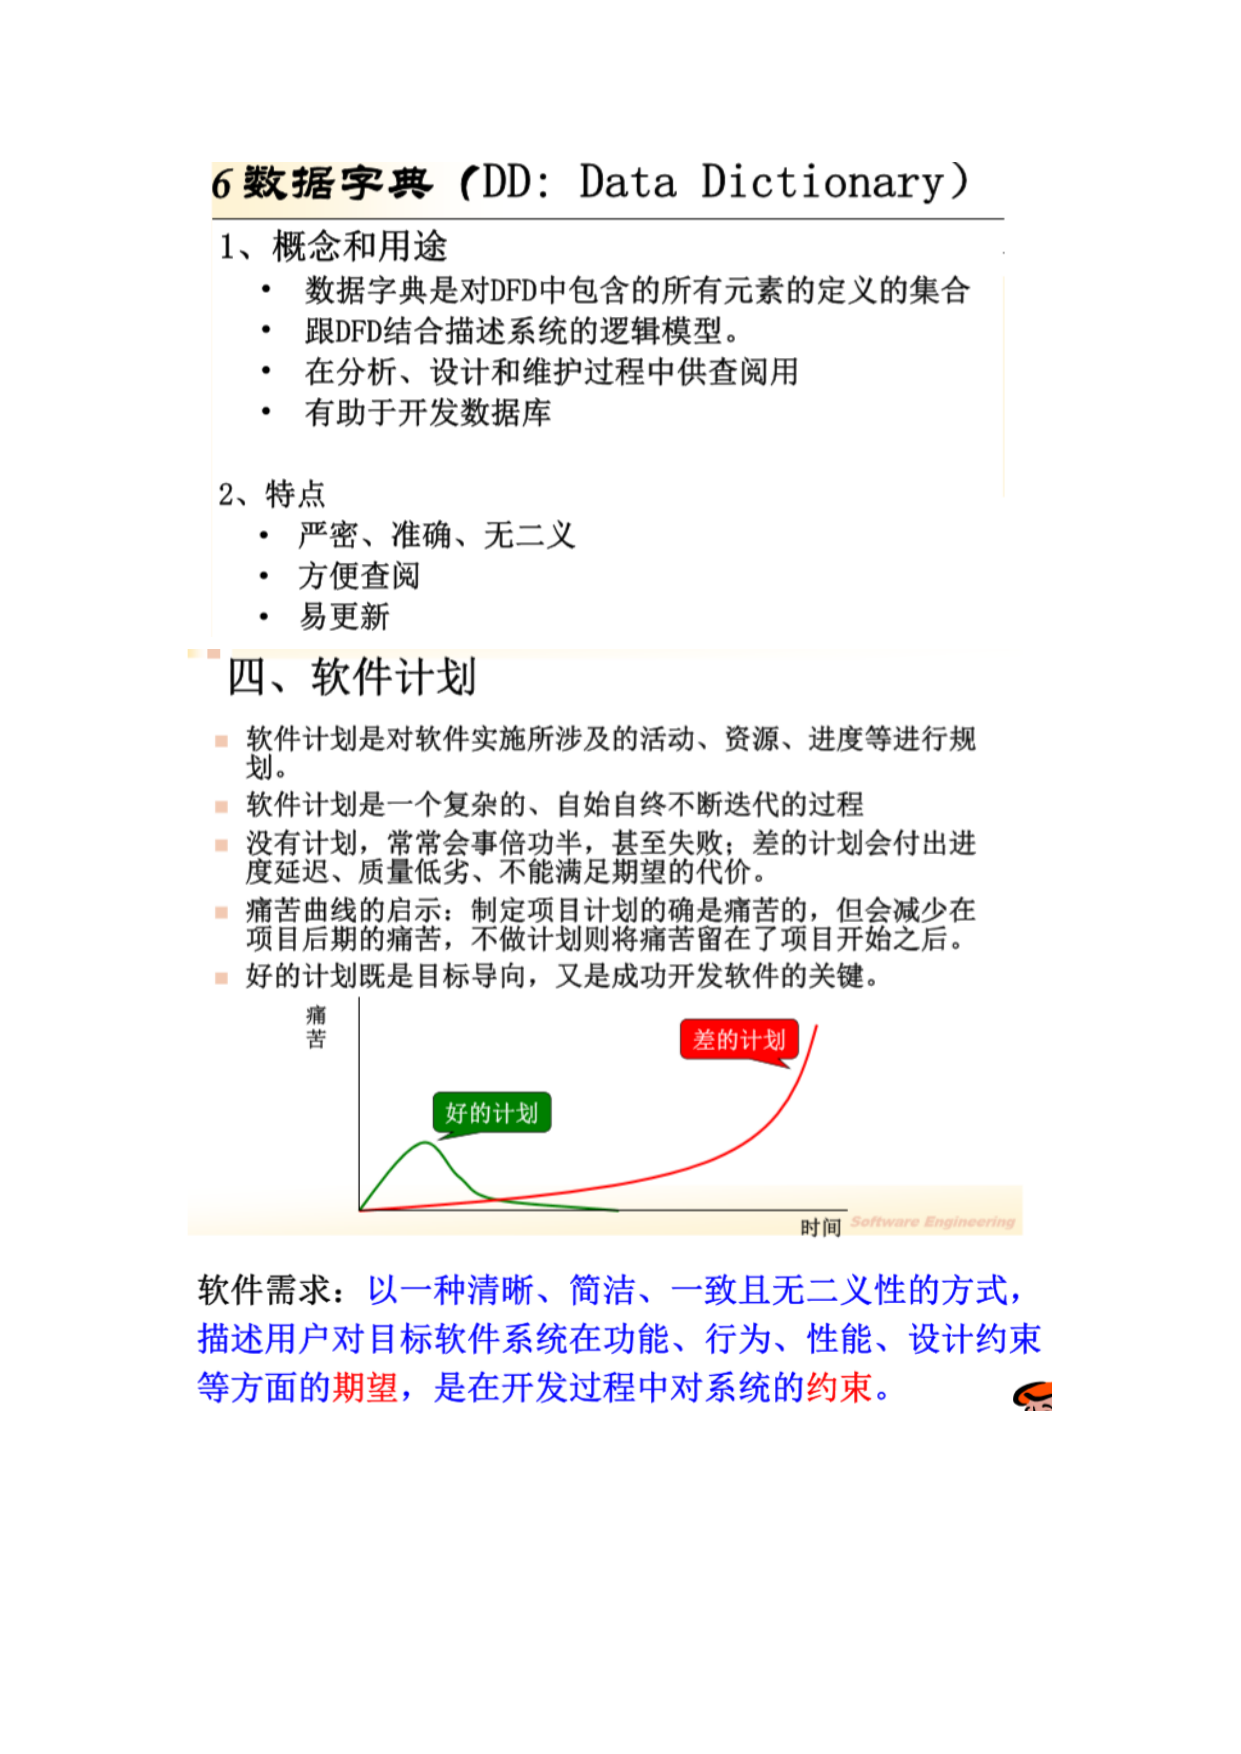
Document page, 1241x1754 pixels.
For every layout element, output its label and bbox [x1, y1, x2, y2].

picture [187, 162, 1053, 637]
picture [187, 1267, 1052, 1411]
picture [187, 649, 1053, 1241]
